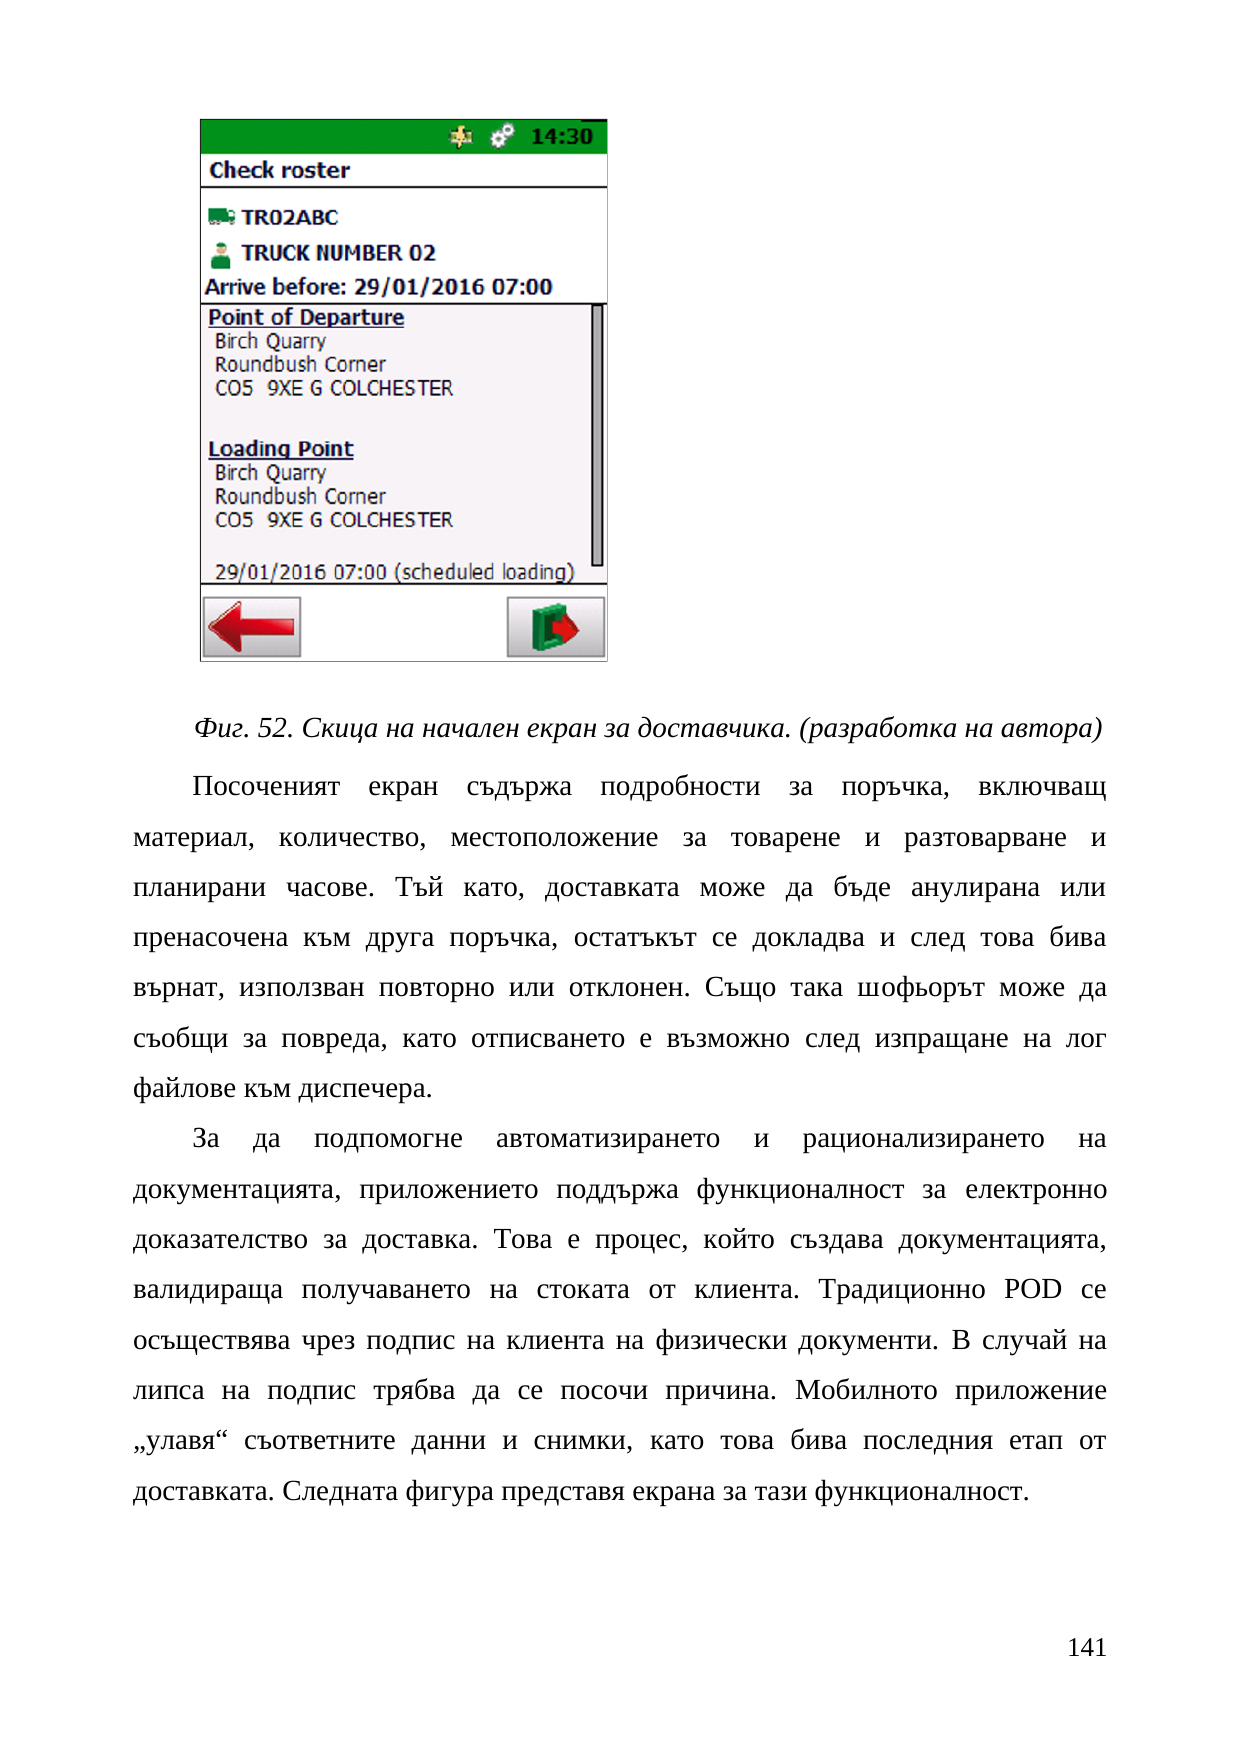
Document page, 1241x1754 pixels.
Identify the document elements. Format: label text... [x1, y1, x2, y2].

text Посоченият екран съдържа подробности за поръчка, включващ материал, количество, местоположение за товарене и разтоварване и планирани часове. Тъй като, доставката може да бъде анулирана или пренасочена към друга поръчка, остатъкът се докладва и след това бива върнат, използван повторно или отклонен. Също така шофьорът може да съобщи за повреда, като отписването е възможно след изпращане на лог файлове към диспечера. [133, 768, 1107, 1104]
title Фиг. 52. Скица на начален екран за доставчика. (разработка на автора) [133, 710, 1107, 743]
text За да подпомогне автоматизирането и рационализирането на документацията, приложението поддържа функционалност за електронно доказателство за доставка. Това е процес, който създава документацията, валидираща получаването на стоката от клиента. Традиционно POD се осъществява чрез подпис на клиента на физически документи. В случай на липса на подпис трябва да се посочи причина. Мобилното приложение „улавя“ съответните данни и снимки, като това бива последния етап от доставката. Следната фигура представя екрана за тази функционалност. [133, 1121, 1107, 1506]
picture [199, 118, 608, 662]
